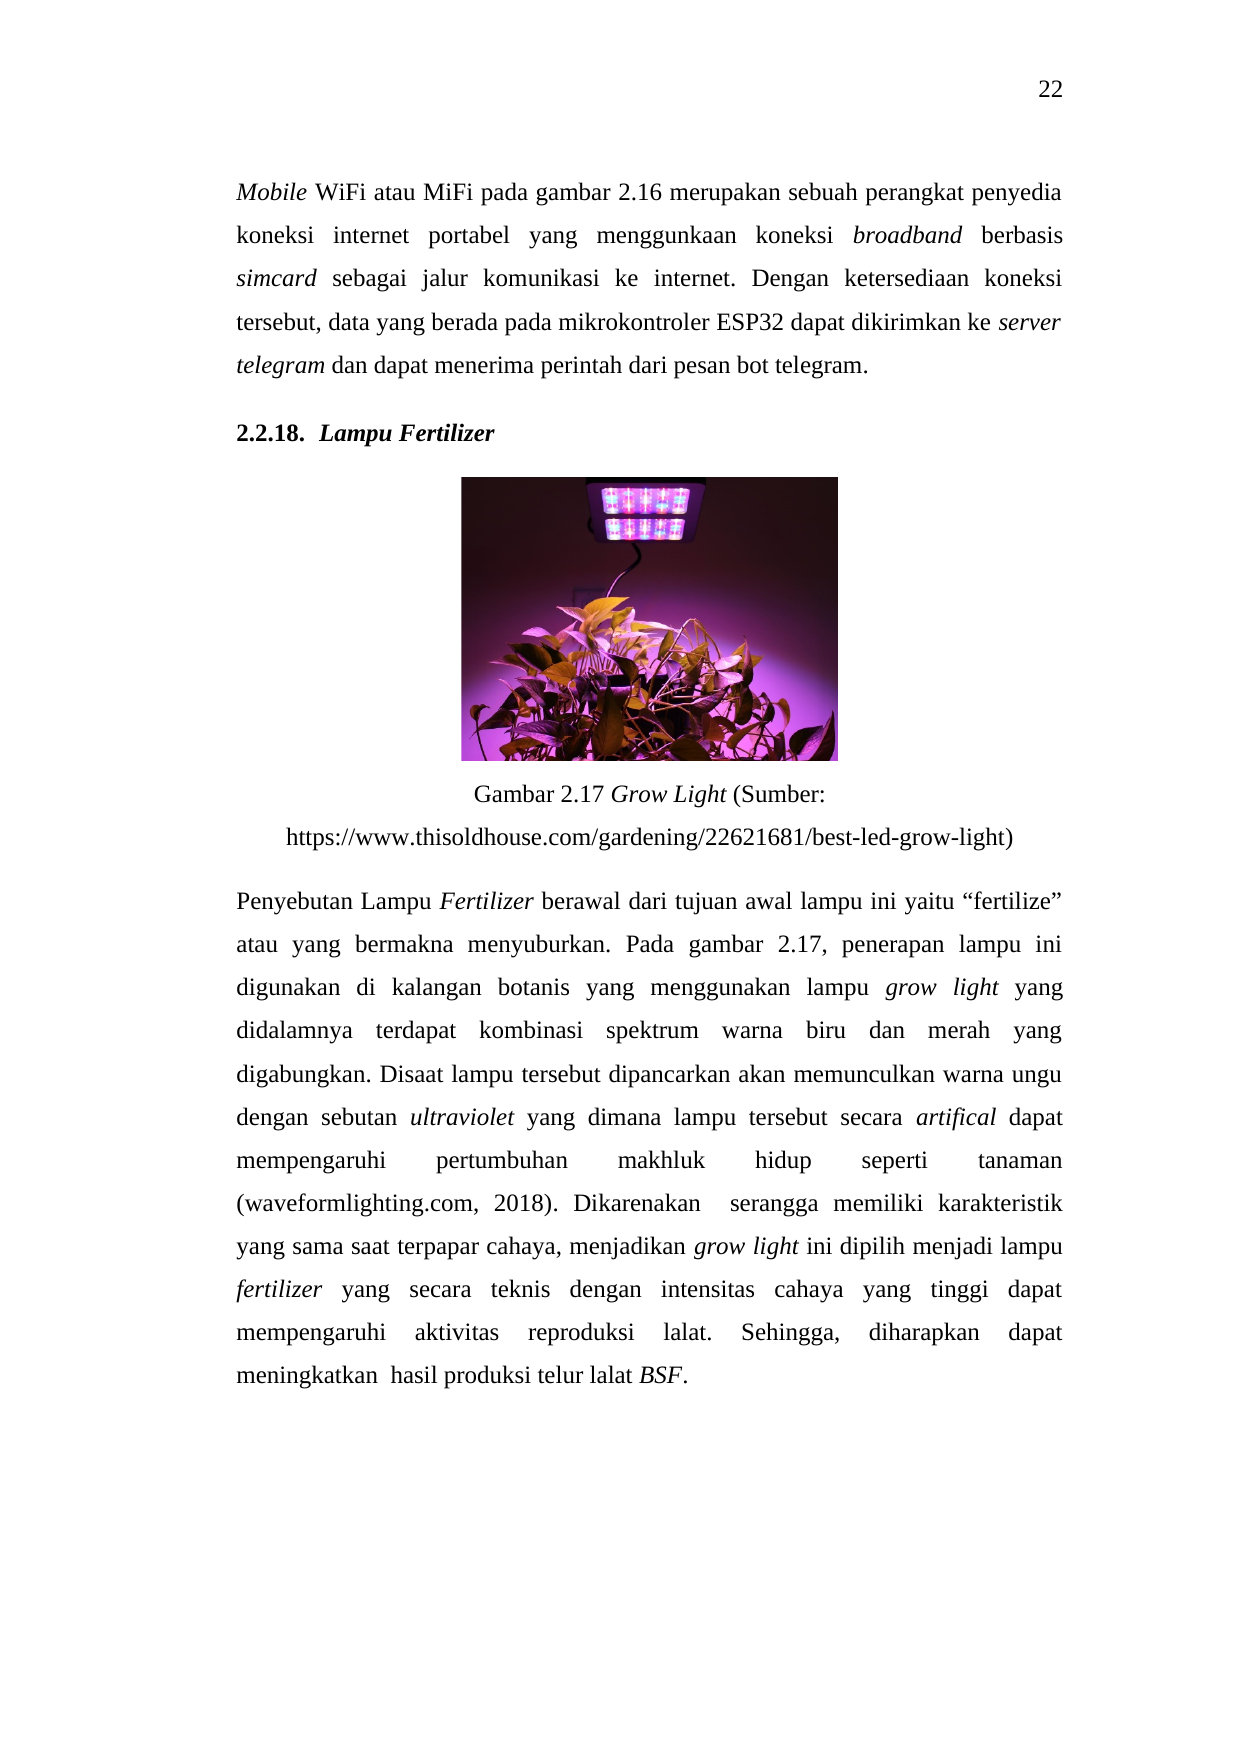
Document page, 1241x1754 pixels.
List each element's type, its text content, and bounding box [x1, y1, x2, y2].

text Mobile WiFi atau MiFi pada gambar 2.16 merupakan sebuah perangkat penyedia koneksi internet portabel yang menggunkaan koneksi broadband berbasis simcard sebagai jalur komunikasi ke internet. Dengan ketersediaan koneksi tersebut, data yang berada pada mikrokontroler ESP32 dapat dikirimkan ke server telegram dan dapat menerima perintah dari pesan bot telegram. [236, 177, 1063, 378]
list Lampu Fertilizer [236, 418, 1063, 447]
text Gambar 2.17 Grow Light (Sumber: https://www.thisoldhouse.com/gardening/22621681/best-led-grow-light) [236, 779, 1063, 851]
text Penyebutan Lampu Fertilizer berawal dari tujuan awal lampu ini yaitu “fertilize” atau yang bermakna menyuburkan. Pada gambar 2.17, penerapan lampu ini digunakan di kalangan botanis yang menggunakan lampu grow light yang didalamnya terdapat kombinasi spektrum warna biru dan merah yang digabungkan. Disaat lampu tersebut dipancarkan akan memunculkan warna ungu dengan sebutan ultraviolet yang dimana lampu tersebut secara artifical dapat mempengaruhi pertumbuhan makhluk hidup seperti tanaman . Dikarenakan serangga memiliki karakteristik yang sama saat terpapar cahaya, menjadikan grow light ini dipilih menjadi lampu fertilizer yang secara teknis dengan intensitas cahaya yang tinggi dapat mempengaruhi aktivitas reproduksi lalat. Sehingga, diharapkan dapat meningkatkan hasil produksi telur lalat BSF. [236, 886, 1063, 1389]
picture [461, 477, 838, 761]
